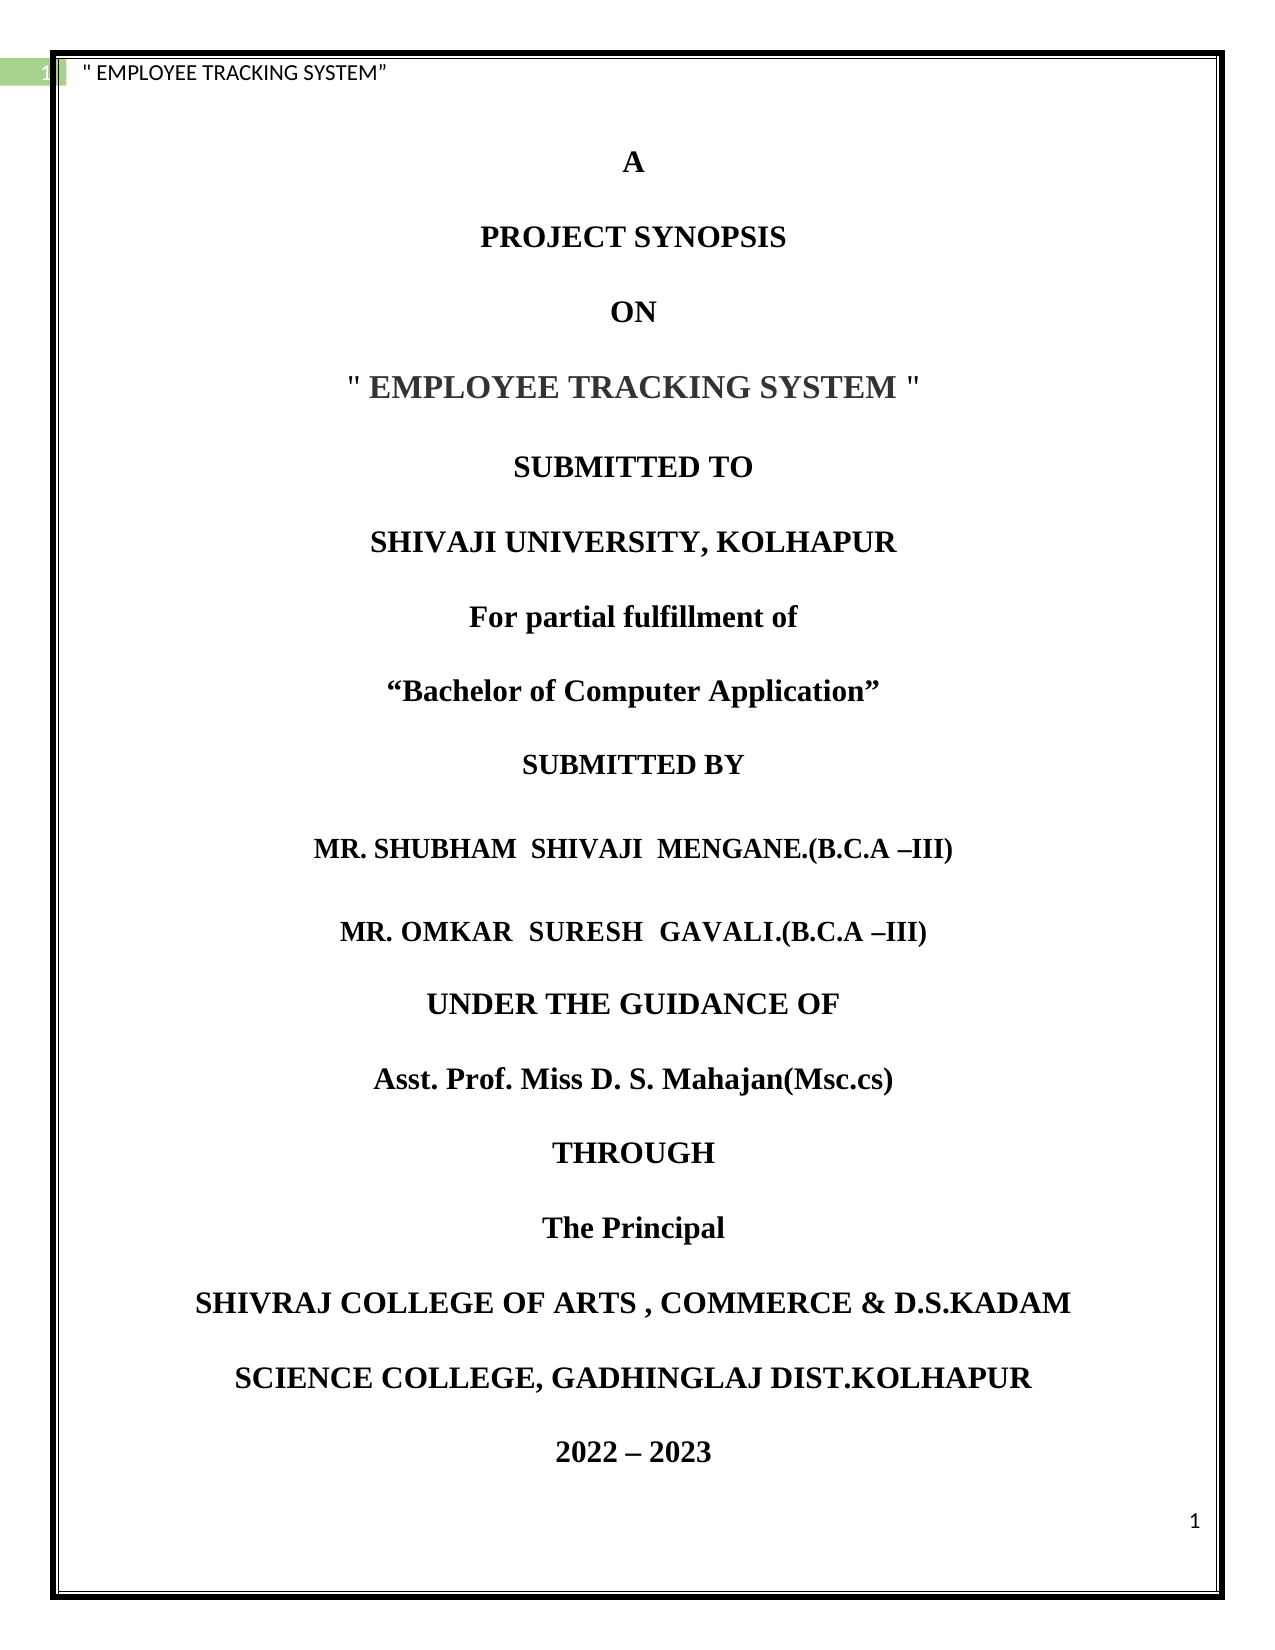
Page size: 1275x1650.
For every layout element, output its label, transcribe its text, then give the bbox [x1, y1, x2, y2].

text MR. OMKAR SURESH GAVALI.(B.C.A –III) [67, 914, 1200, 948]
text SHIVAJI UNIVERSITY, KOLHAPUR [67, 523, 1200, 559]
text For partial fulfillment of [67, 598, 1200, 634]
text “Bachelor of Computer Application” [67, 673, 1200, 708]
text A [67, 144, 1200, 180]
text SHIVRAJ COLLEGE OF ARTS , COMMERCE & D.S.KADAM [67, 1284, 1200, 1320]
text THROUGH [67, 1135, 1200, 1171]
text SCIENCE COLLEGE, GADHINGLAJ DIST.KOLHAPUR [67, 1359, 1200, 1395]
text ON [67, 293, 1200, 329]
text The Principal [67, 1209, 1200, 1245]
text 2022 – 2023 [67, 1433, 1200, 1469]
text SUBMITTED TO [67, 448, 1200, 484]
text PROJECT SYNOPSIS [67, 218, 1200, 254]
text " EMPLOYEE TRACKING SYSTEM " [67, 368, 1200, 406]
text Asst. Prof. Miss D. S. Mahajan(Msc.cs) [67, 1060, 1200, 1096]
text UNDER THE GUIDANCE OF [67, 985, 1200, 1021]
text SUBMITTED BY [67, 747, 1200, 781]
text MR. SHUBHAM SHIVAJI MENGANE.(B.C.A –III) [67, 831, 1200, 865]
